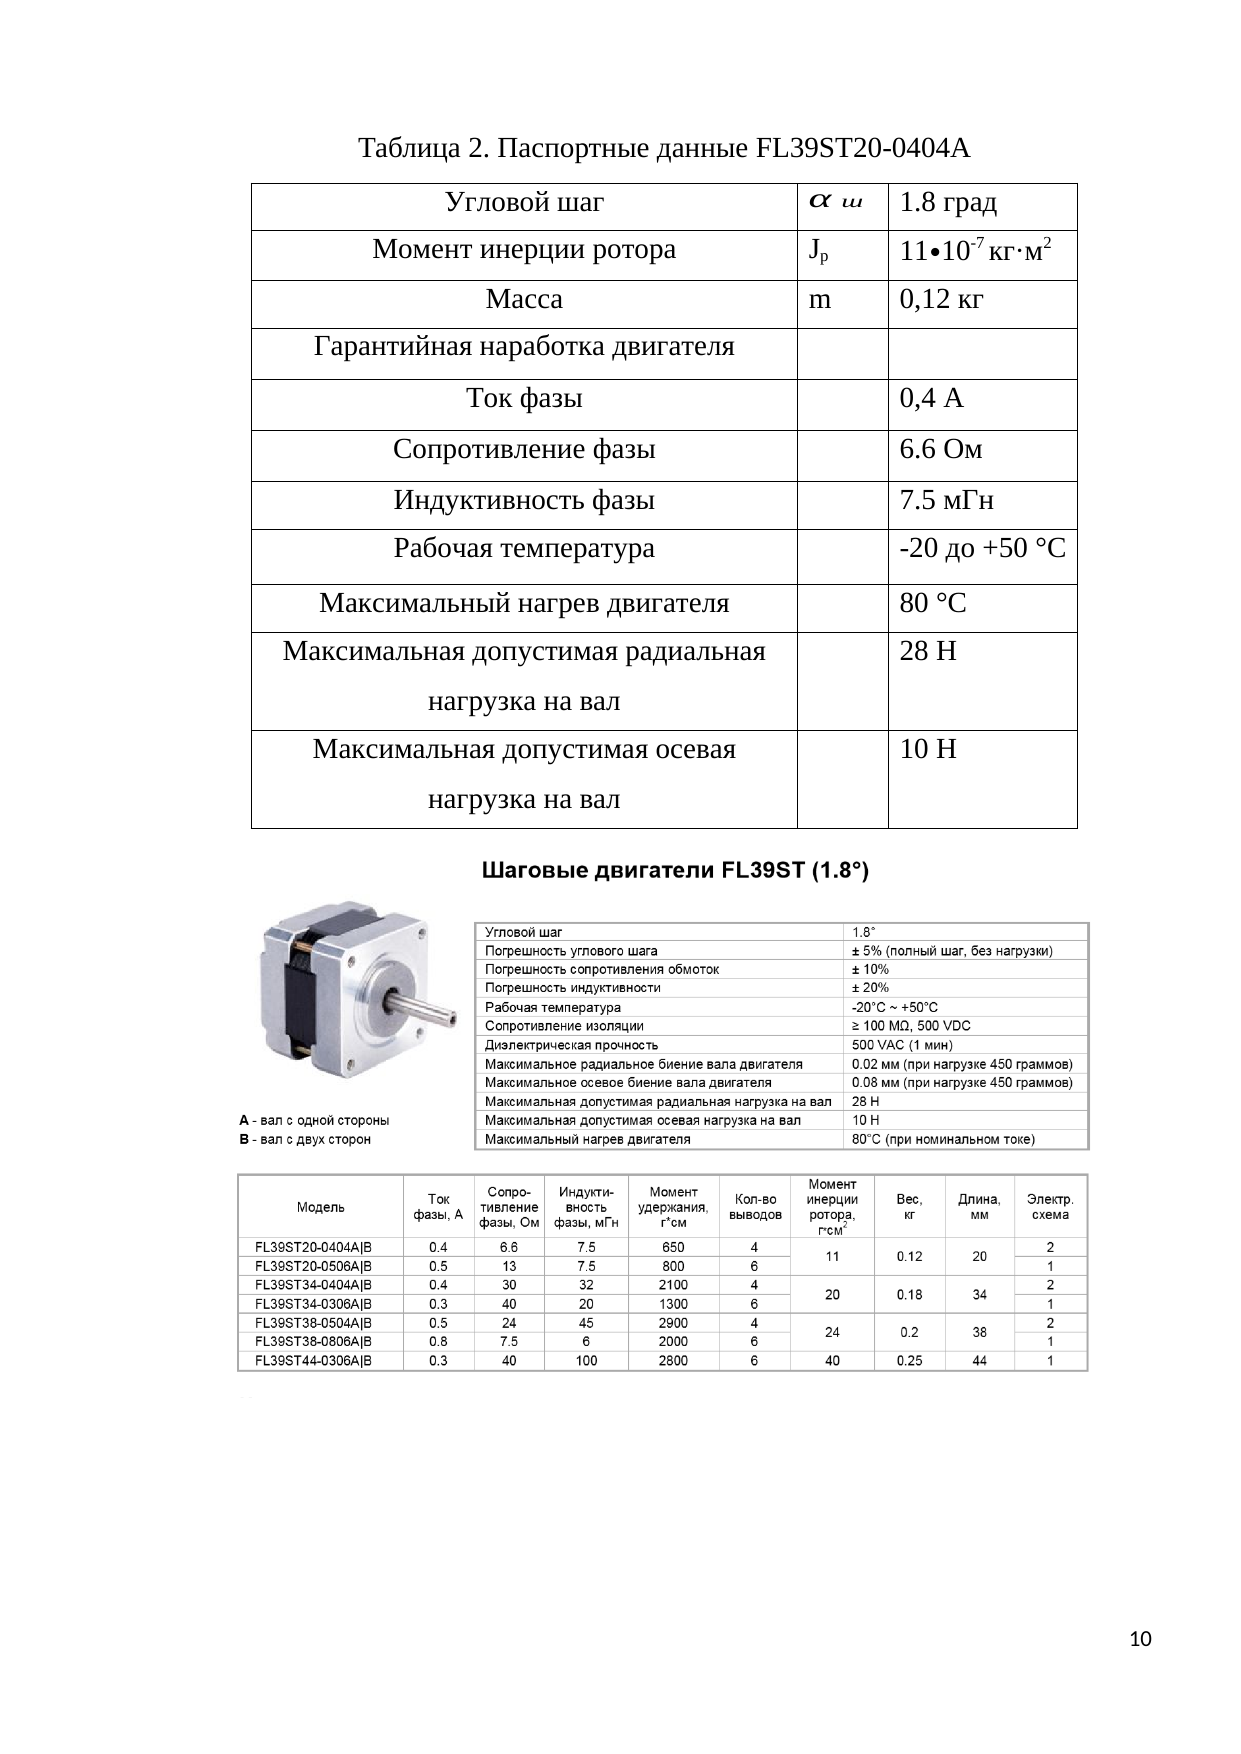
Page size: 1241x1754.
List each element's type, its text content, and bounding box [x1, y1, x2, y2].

table_cell 0,12 кг [889, 281, 1077, 327]
table_cell Ток фазы [252, 380, 797, 430]
table_cell Jр [798, 231, 888, 280]
table_cell [798, 585, 888, 632]
table_cell Максимальная допустимая осевая нагрузка на вал [252, 731, 797, 828]
table_cell [798, 633, 888, 730]
table_cell [798, 482, 888, 529]
table_cell 11∙10-7 кг·м2 [889, 231, 1077, 280]
table_cell Рабочая температура [252, 530, 797, 584]
table_cell 10 Н [889, 731, 1077, 828]
table_cell [798, 530, 888, 584]
table_cell -20 до +50 °C [889, 530, 1077, 584]
table_cell 0,4 А [889, 380, 1077, 430]
table_cell [798, 731, 888, 828]
table_cell Момент инерции ротора [252, 231, 797, 280]
table_cell 80 °C [889, 585, 1077, 632]
table_cell Сопротивление фазы [252, 431, 797, 481]
table_cell [798, 329, 888, 379]
text Таблица 2. Паспортные данные FL39ST20-0404A [177, 130, 1152, 163]
table_cell [889, 329, 1077, 379]
table_cell 28 Н [889, 633, 1077, 730]
table_header 1.8 град [889, 184, 1077, 230]
table_cell Максимальная допустимая радиальная нагрузка на вал [252, 633, 797, 730]
table_cell m [798, 281, 888, 327]
table_cell Гарантийная наработка двигателя [252, 329, 797, 379]
table_cell Максимальный нагрев двигателя [252, 585, 797, 632]
table_cell Индуктивность фазы [252, 482, 797, 529]
table_header [798, 184, 888, 230]
table_header Угловой шаг [252, 184, 797, 230]
table_cell [798, 431, 888, 481]
table_cell Масса [252, 281, 797, 327]
table_cell 7.5 мГн [889, 482, 1077, 529]
picture [177, 841, 1152, 1398]
table_cell 6.6 Ом [889, 431, 1077, 481]
table_cell [798, 380, 888, 430]
